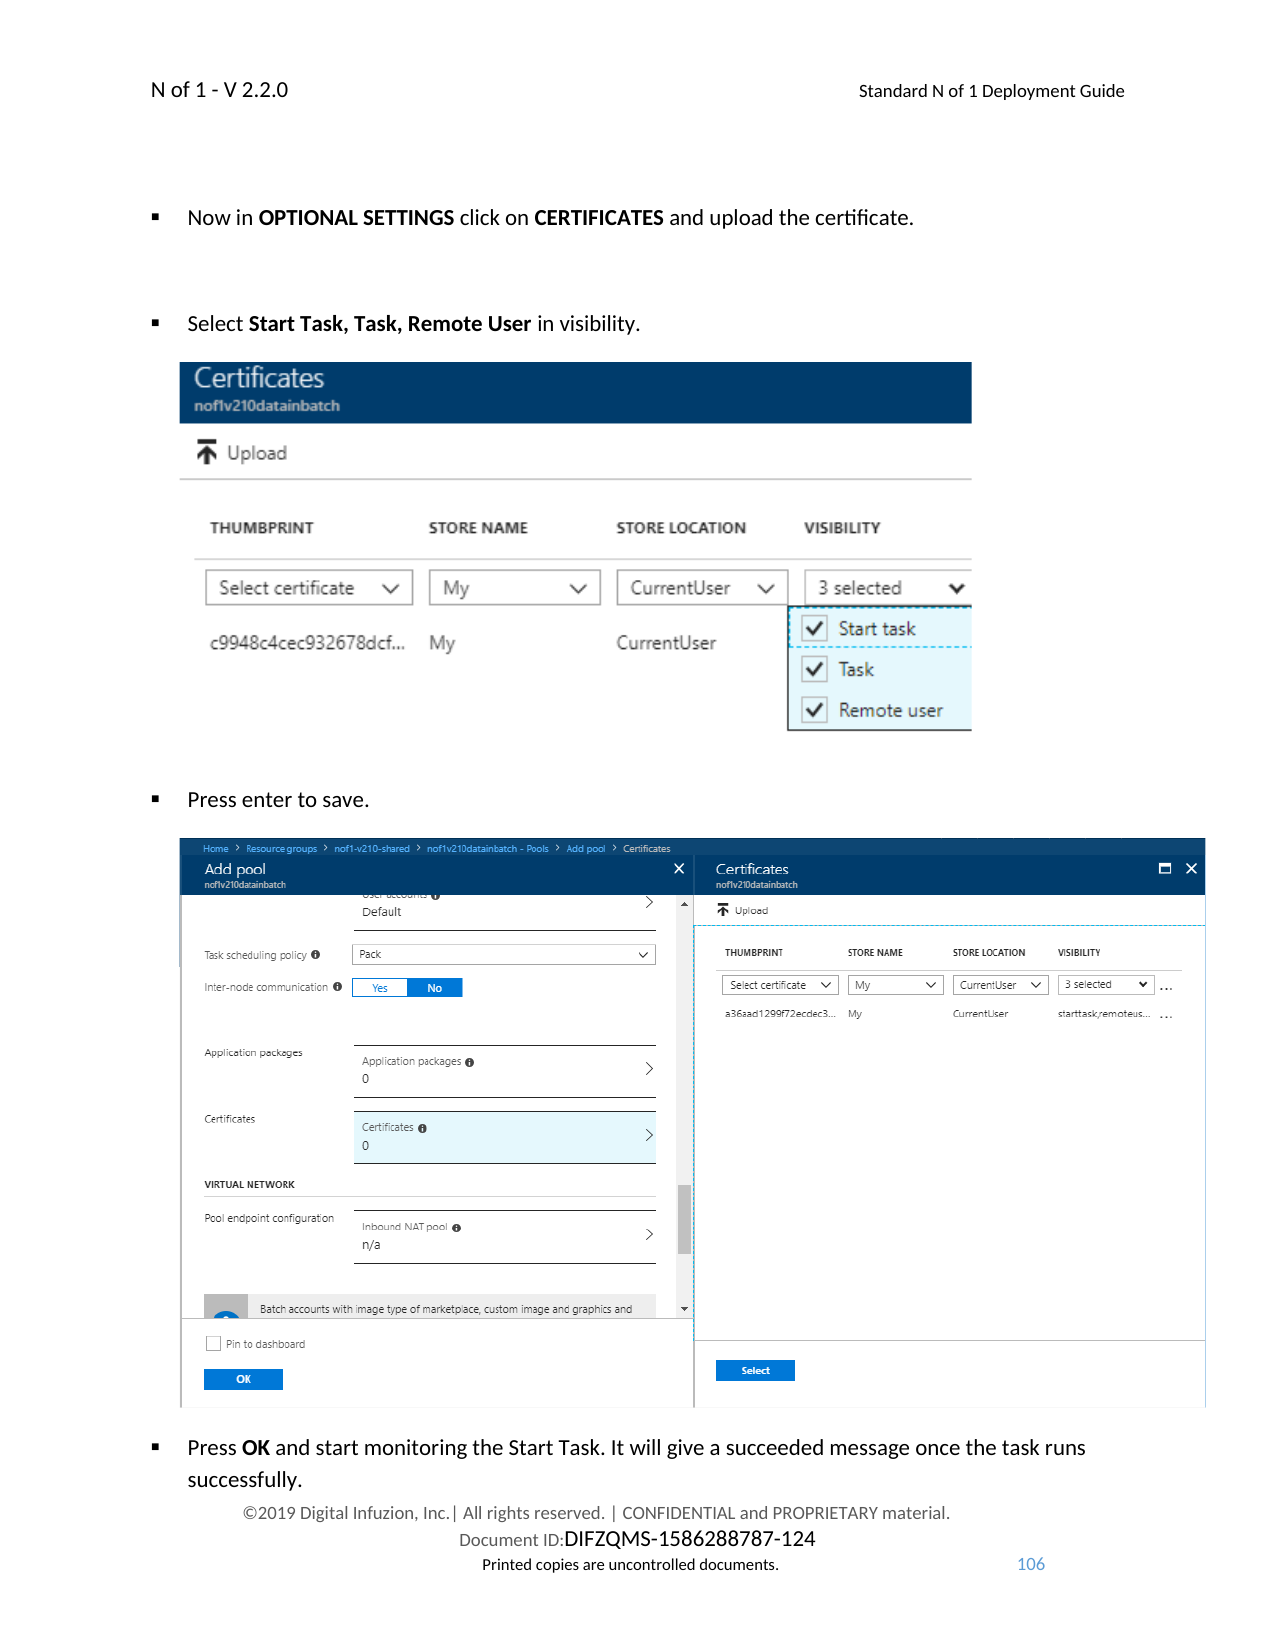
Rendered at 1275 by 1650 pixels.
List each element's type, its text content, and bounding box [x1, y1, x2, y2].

picture [179, 362, 972, 761]
list Press OK and start monitoring the Start Task. It will give a succeeded message once the task runs successfully. [150, 1433, 1125, 1493]
list Now in OPTIONAL SETTINGS click on CERTIFICATES and upload the certificate. [150, 203, 1125, 231]
list Select Start Task, Task, Remote User in visibility. [150, 309, 1125, 337]
list Press enter to save. [150, 786, 1125, 813]
picture [179, 838, 1206, 1408]
